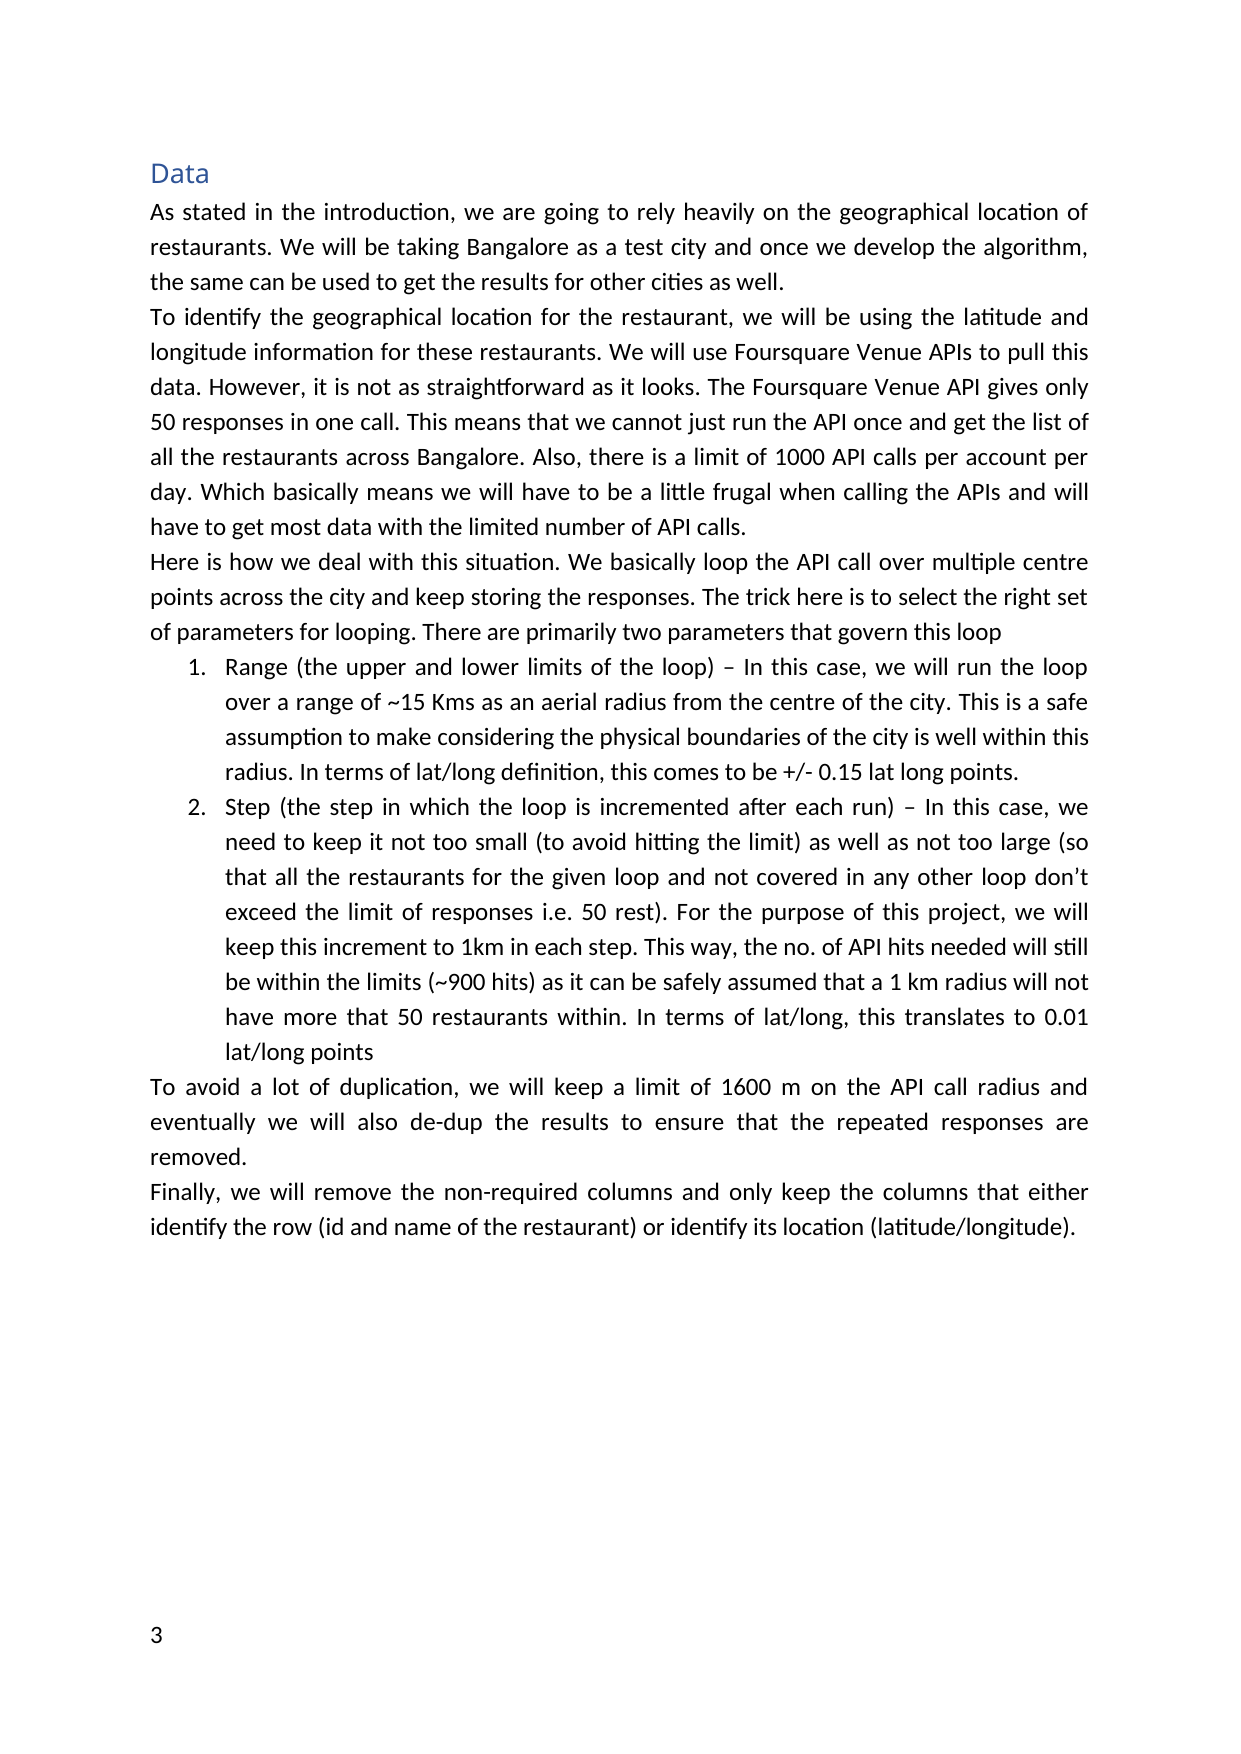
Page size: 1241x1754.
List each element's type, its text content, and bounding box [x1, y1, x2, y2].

text Finally, we will remove the non-required columns and only keep the columns that either identify the row (id and name of the restaurant) or identify its location (latitude/longitude). [150, 1177, 1090, 1242]
text To identify the geographical location for the restaurant, we will be using the latitude and longitude information for these restaurants. We will use Foursquare Venue APIs to pull this data. However, it is not as straightforward as it looks. The Foursquare Venue API gives only 50 responses in one call. This means that we cannot just run the API once and get the list of all the restaurants across Bangalore. Also, there is a limit of 1000 API calls per account per day. Which basically means we will have to be a little frugal when calling the APIs and will have to get most data with the limited number of API calls. [150, 302, 1090, 542]
list Range (the upper and lower limits of the loop) – In this case, we will run the loop over a range of ~15 Kms as an aerial radius from the centre of the city. This is a safe assumption to make considering the physical boundaries of the city is well within this radius. In terms of lat/long definition, this comes to be +/- 0.15 lat long points. [187, 652, 1090, 787]
text Here is how we deal with this situation. We basically loop the API call over multiple centre points across the city and keep storing the responses. The trick here is to select the right set of parameters for looping. There are primarily two parameters that govern this loop [150, 547, 1090, 647]
text To avoid a lot of duplication, we will keep a limit of 1600 m on the API call radius and eventually we will also de-dup the results to ensure that the repeated responses are removed. [150, 1072, 1090, 1172]
list Step (the step in which the loop is incremented after each run) – In this case, we need to keep it not too small (to avoid hitting the limit) as well as not too large (so that all the restaurants for the given loop and not covered in any other loop don’t exceed the limit of responses i.e. 50 rest). For the purpose of this project, we will keep this increment to 1km in each step. This way, the no. of API hits needed will still be within the limits (~900 hits) as it can be safely assumed that a 1 km radius will not have more that 50 restaurants within. In terms of lat/long, this translates to 0.01 lat/long points [187, 792, 1090, 1067]
text As stated in the introduction, we are going to rely heavily on the geographical location of restaurants. We will be taking Bangalore as a test city and once we develop the algorithm, the same can be used to get the results for other cities as well. [150, 197, 1090, 297]
subtitle Data [150, 154, 1090, 191]
